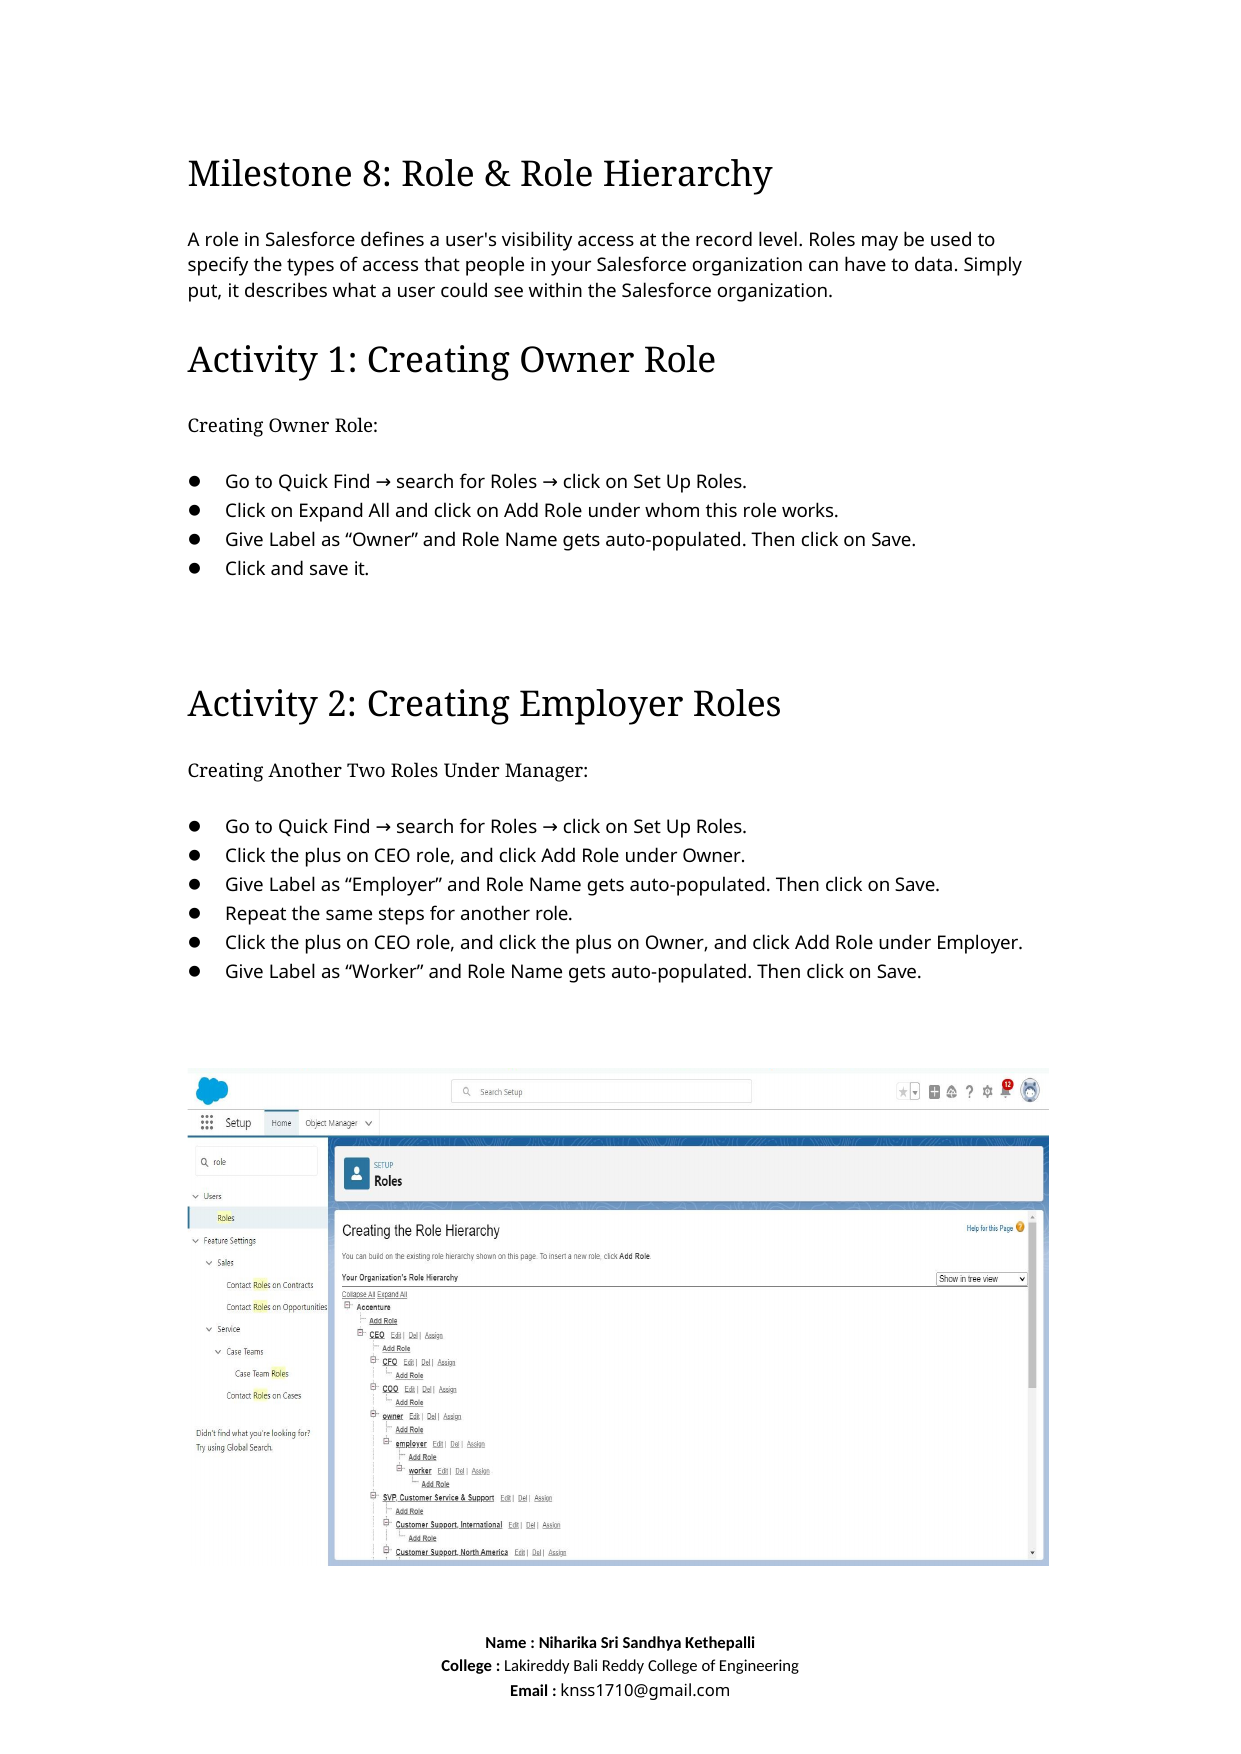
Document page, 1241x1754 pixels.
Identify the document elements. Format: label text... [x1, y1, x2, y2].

list Give Label as “Worker” and Role Name gets auto-populated. Then click on Save. [187, 958, 1093, 983]
list Click the plus on CEO role, and click the plus on Owner, and click Add Role under Employer. [187, 929, 1093, 955]
picture [187, 1068, 1049, 1566]
text Creating Another Two Roles Under Manager: [187, 757, 1093, 782]
subtitle Activity 2: Creating Employer Roles [187, 679, 1093, 727]
list Click on Expand All and click on Add Role under whom this role works. [187, 498, 1093, 523]
list Click and save it. [187, 556, 1093, 581]
list Repeat the same steps for another role. [187, 900, 1093, 926]
subtitle Activity 1: Creating Owner Role [187, 335, 1093, 383]
text Creating Owner Role: [187, 412, 1093, 438]
text A role in Salesforce defines a user's visibility access at the record level. Roles may be used to specify the types of access that people in your Salesforce organization can have to data. Simply put, it describes what a user could see within the Salesforce organization. [187, 226, 1053, 302]
subtitle Milestone 8: Role & Role Hierarchy [187, 148, 1093, 197]
list Give Label as “Employer” and Role Name gets auto-populated. Then click on Save. [187, 871, 1093, 897]
list Go to Quick Find → search for Roles → click on Set Up Roles. [187, 813, 1093, 839]
list Give Label as “Owner” and Role Name gets auto-populated. Then click on Save. [187, 527, 1093, 552]
list Go to Quick Find → search for Roles → click on Set Up Roles. [187, 469, 1093, 494]
list Click the plus on CEO role, and click Add Role under Owner. [187, 842, 1093, 868]
